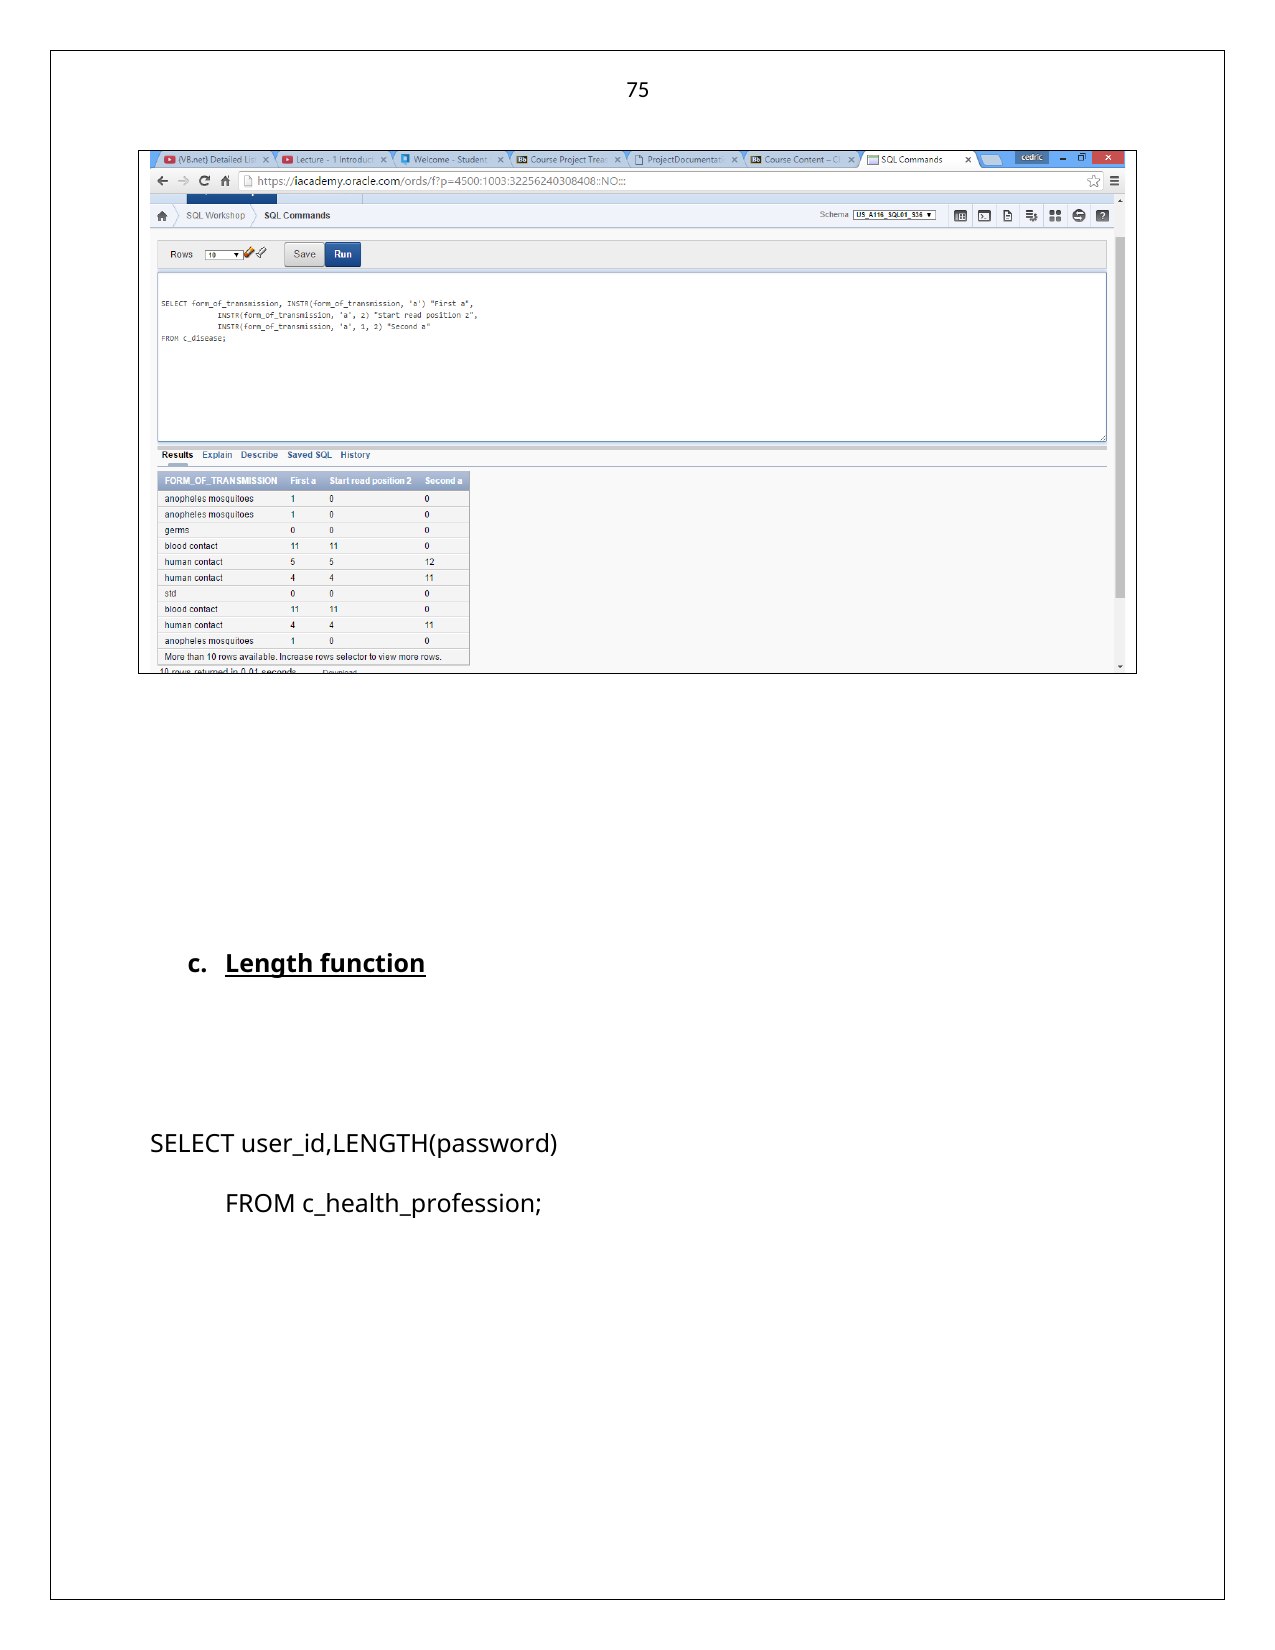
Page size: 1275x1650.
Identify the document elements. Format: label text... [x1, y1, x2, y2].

text FROM c_health_profession; [150, 1186, 1125, 1220]
text SELECT user_id,LENGTH(password) [150, 1126, 1125, 1160]
picture [150, 151, 1125, 673]
table_header [139, 151, 150, 673]
table_header [1125, 151, 1136, 673]
list Length function [187, 946, 1125, 980]
